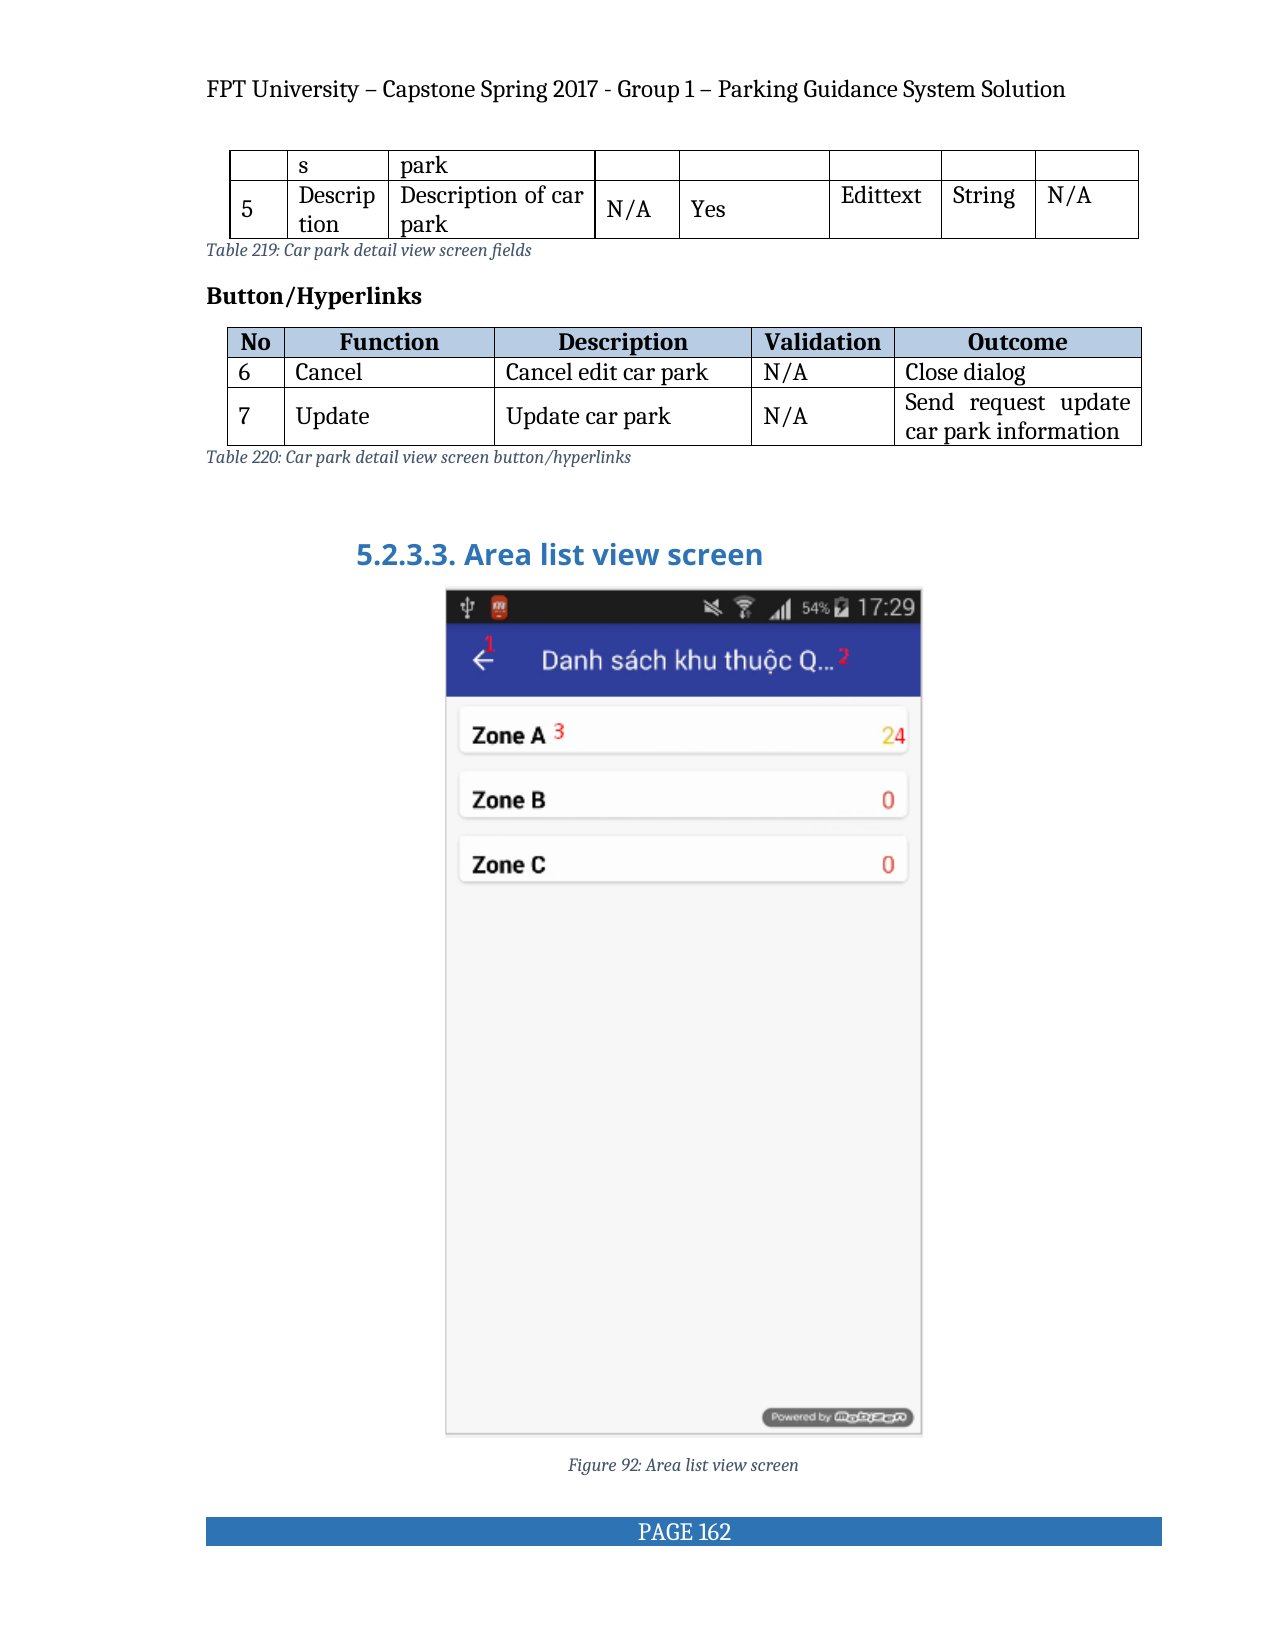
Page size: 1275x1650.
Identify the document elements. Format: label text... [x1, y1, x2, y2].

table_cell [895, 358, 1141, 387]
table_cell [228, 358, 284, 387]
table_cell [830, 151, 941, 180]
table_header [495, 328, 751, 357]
text Figure 92: Area list view screen [206, 1454, 1162, 1476]
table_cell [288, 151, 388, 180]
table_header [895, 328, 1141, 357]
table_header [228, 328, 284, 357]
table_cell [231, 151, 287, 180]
text Button/Hyperlinks [206, 282, 1162, 311]
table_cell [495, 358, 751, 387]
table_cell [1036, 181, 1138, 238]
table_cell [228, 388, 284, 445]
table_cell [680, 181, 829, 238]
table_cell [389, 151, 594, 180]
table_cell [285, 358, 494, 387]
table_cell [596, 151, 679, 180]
text Table 220: Car park detail view screen button/hyperlinks [206, 446, 1162, 468]
text Table 219: Car park detail view screen fields [206, 239, 1162, 261]
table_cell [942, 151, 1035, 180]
subtitle Area list view screen [206, 534, 1162, 574]
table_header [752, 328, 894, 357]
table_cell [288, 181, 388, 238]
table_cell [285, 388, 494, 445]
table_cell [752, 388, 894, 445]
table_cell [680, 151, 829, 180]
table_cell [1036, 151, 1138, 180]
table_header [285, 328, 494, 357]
picture [445, 586, 924, 1438]
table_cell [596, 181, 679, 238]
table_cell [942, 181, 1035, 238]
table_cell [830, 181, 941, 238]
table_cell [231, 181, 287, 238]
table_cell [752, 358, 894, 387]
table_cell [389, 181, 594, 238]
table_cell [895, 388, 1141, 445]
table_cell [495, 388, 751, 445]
